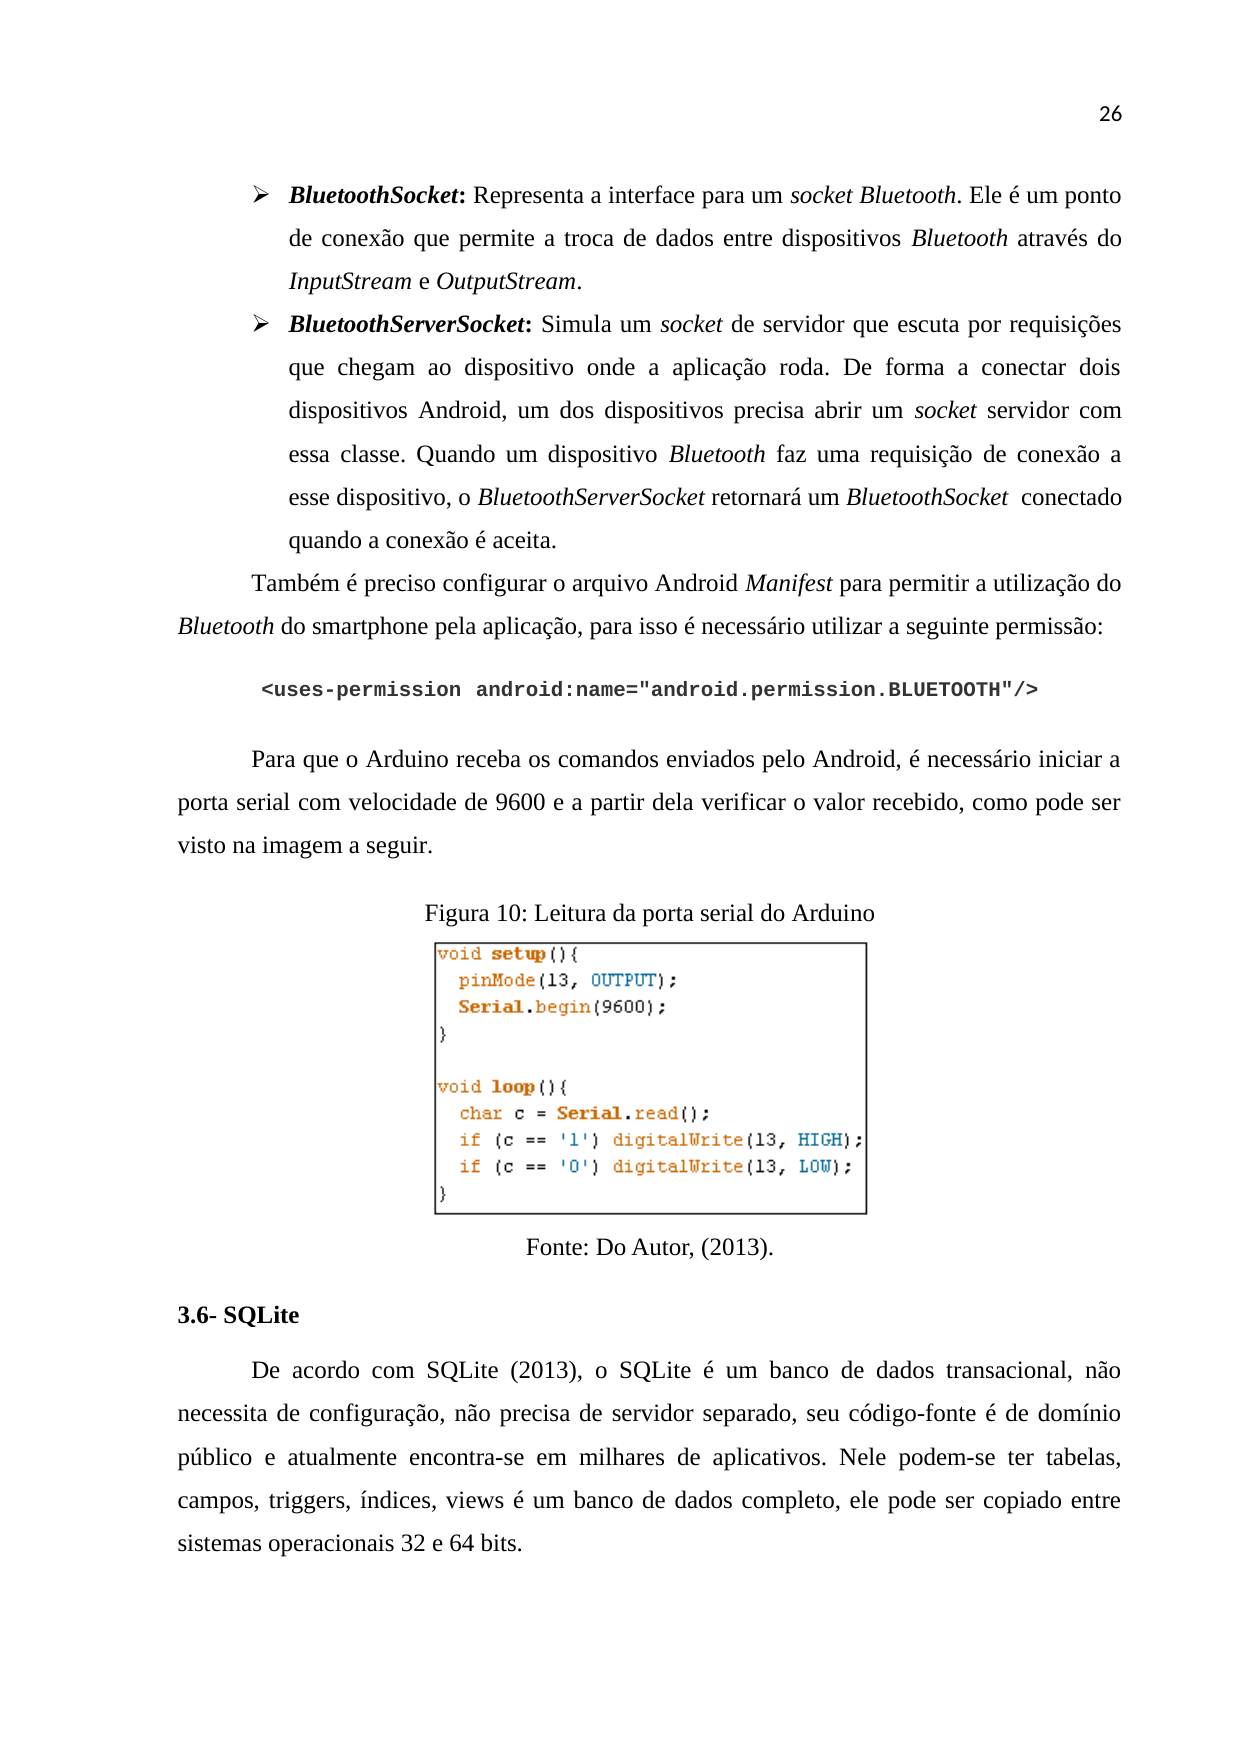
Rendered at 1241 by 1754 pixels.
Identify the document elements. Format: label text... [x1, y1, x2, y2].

text De acordo com SQLite (2013), o SQLite é um banco de dados transacional, não necessita de configuração, não precisa de servidor separado, seu código-fonte é de domínio público e atualmente encontra-se em milhares de aplicativos. Nele podem-se ter tabelas, campos, triggers, índices, views é um banco de dados completo, ele pode ser copiado entre sistemas operacionais 32 e 64 bits. [177, 1355, 1122, 1557]
text Figura 10: Leitura da porta serial do Arduino [177, 898, 1122, 927]
text <uses-permission android:name="android.permission.BLUETOOTH"/> [177, 679, 1122, 703]
text Também é preciso configurar o arquivo Android Manifest para permitir a utilização do Bluetooth do smartphone pela aplicação, para isso é necessário utilizar a seguinte permissão: [177, 568, 1122, 640]
text Para que o Arduino receba os comandos enviados pelo Android, é necessário iniciar a porta serial com velocidade de 9600 e a partir dela verificar o valor recebido, como pode ser visto na imagem a seguir. [177, 744, 1122, 859]
list BluetoothSocket: Representa a interface para um socket Bluetooth. Ele é um ponto de conexão que permite a troca de dados entre dispositivos Bluetooth através do InputStream e OutputStream. [251, 180, 1122, 295]
text 3.6- SQLite [177, 1300, 1122, 1328]
picture [431, 941, 869, 1218]
list BluetoothServerSocket: Simula um socket de servidor que escuta por requisições que chegam ao dispositivo onde a aplicação roda. De forma a conectar dois dispositivos Android, um dos dispositivos precisa abrir um socket servidor com essa classe. Quando um dispositivo Bluetooth faz uma requisição de conexão a esse dispositivo, o BluetoothServerSocket retornará um BluetoothSocket conectado quando a conexão é aceita. [251, 309, 1122, 554]
